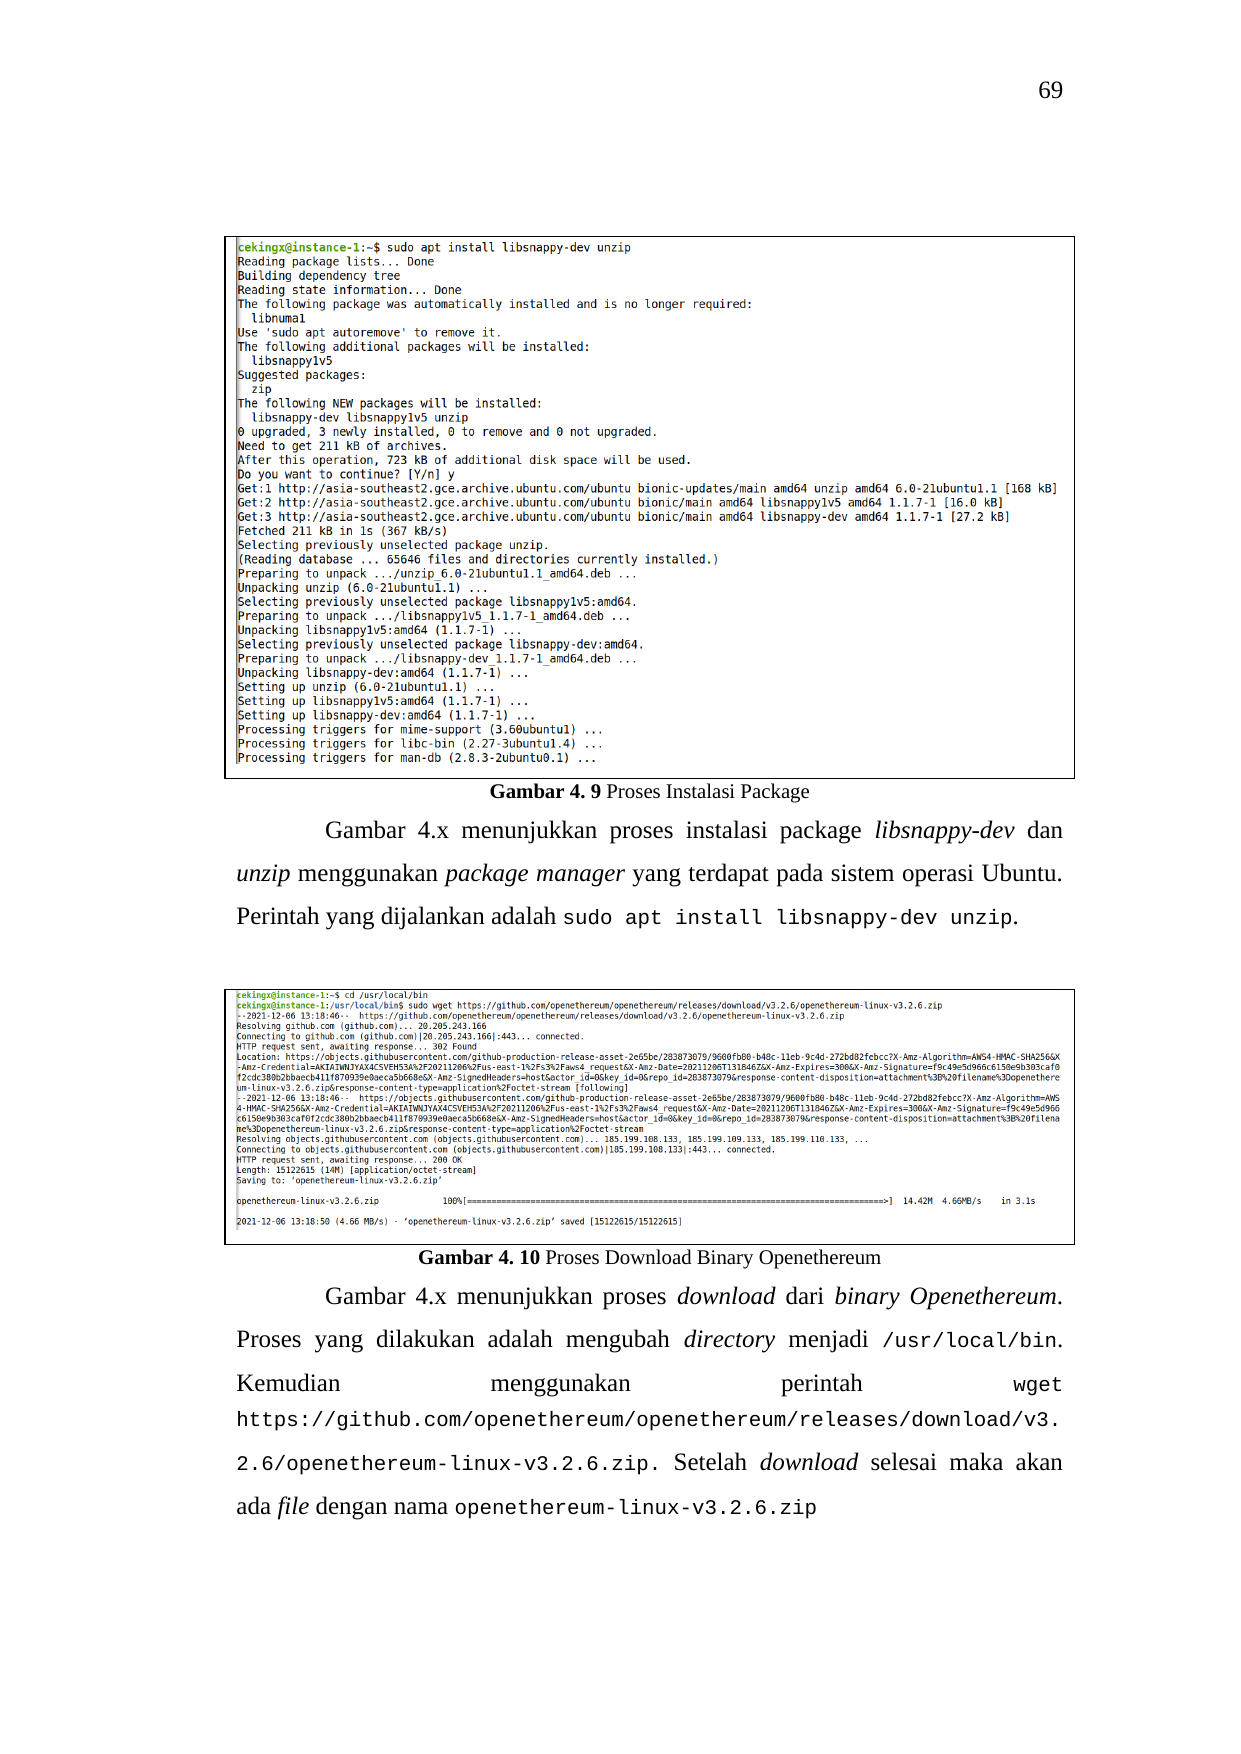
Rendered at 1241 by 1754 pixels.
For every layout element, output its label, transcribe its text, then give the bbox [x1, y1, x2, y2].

table_header [226, 990, 1074, 1244]
table_header [226, 237, 1074, 778]
text Gambar 4. 9 Proses Instalasi Package [236, 779, 1063, 803]
text Gambar 4.x menunjukkan proses download dari binary Openethereum. Proses yang dilakukan adalah mengubah directory menjadi /usr/local/bin. Kemudian menggunakan perintah wget https://github.com/openethereum/openethereum/releases/download/v3.2.6/openethereum-linux-v3.2.6.zip. Setelah download selesai maka akan ada file dengan nama openethereum-linux-v3.2.6.zip [236, 1281, 1063, 1521]
text Gambar 4.x menunjukkan proses instalasi package libsnappy-dev dan unzip menggunakan package manager yang terdapat pada sistem operasi Ubuntu. Perintah yang dijalankan adalah sudo apt install libsnappy-dev unzip. [236, 815, 1063, 931]
picture [236, 237, 1064, 764]
picture [236, 990, 1064, 1230]
text Gambar 4. 10 Proses Download Binary Openethereum [236, 1245, 1063, 1269]
